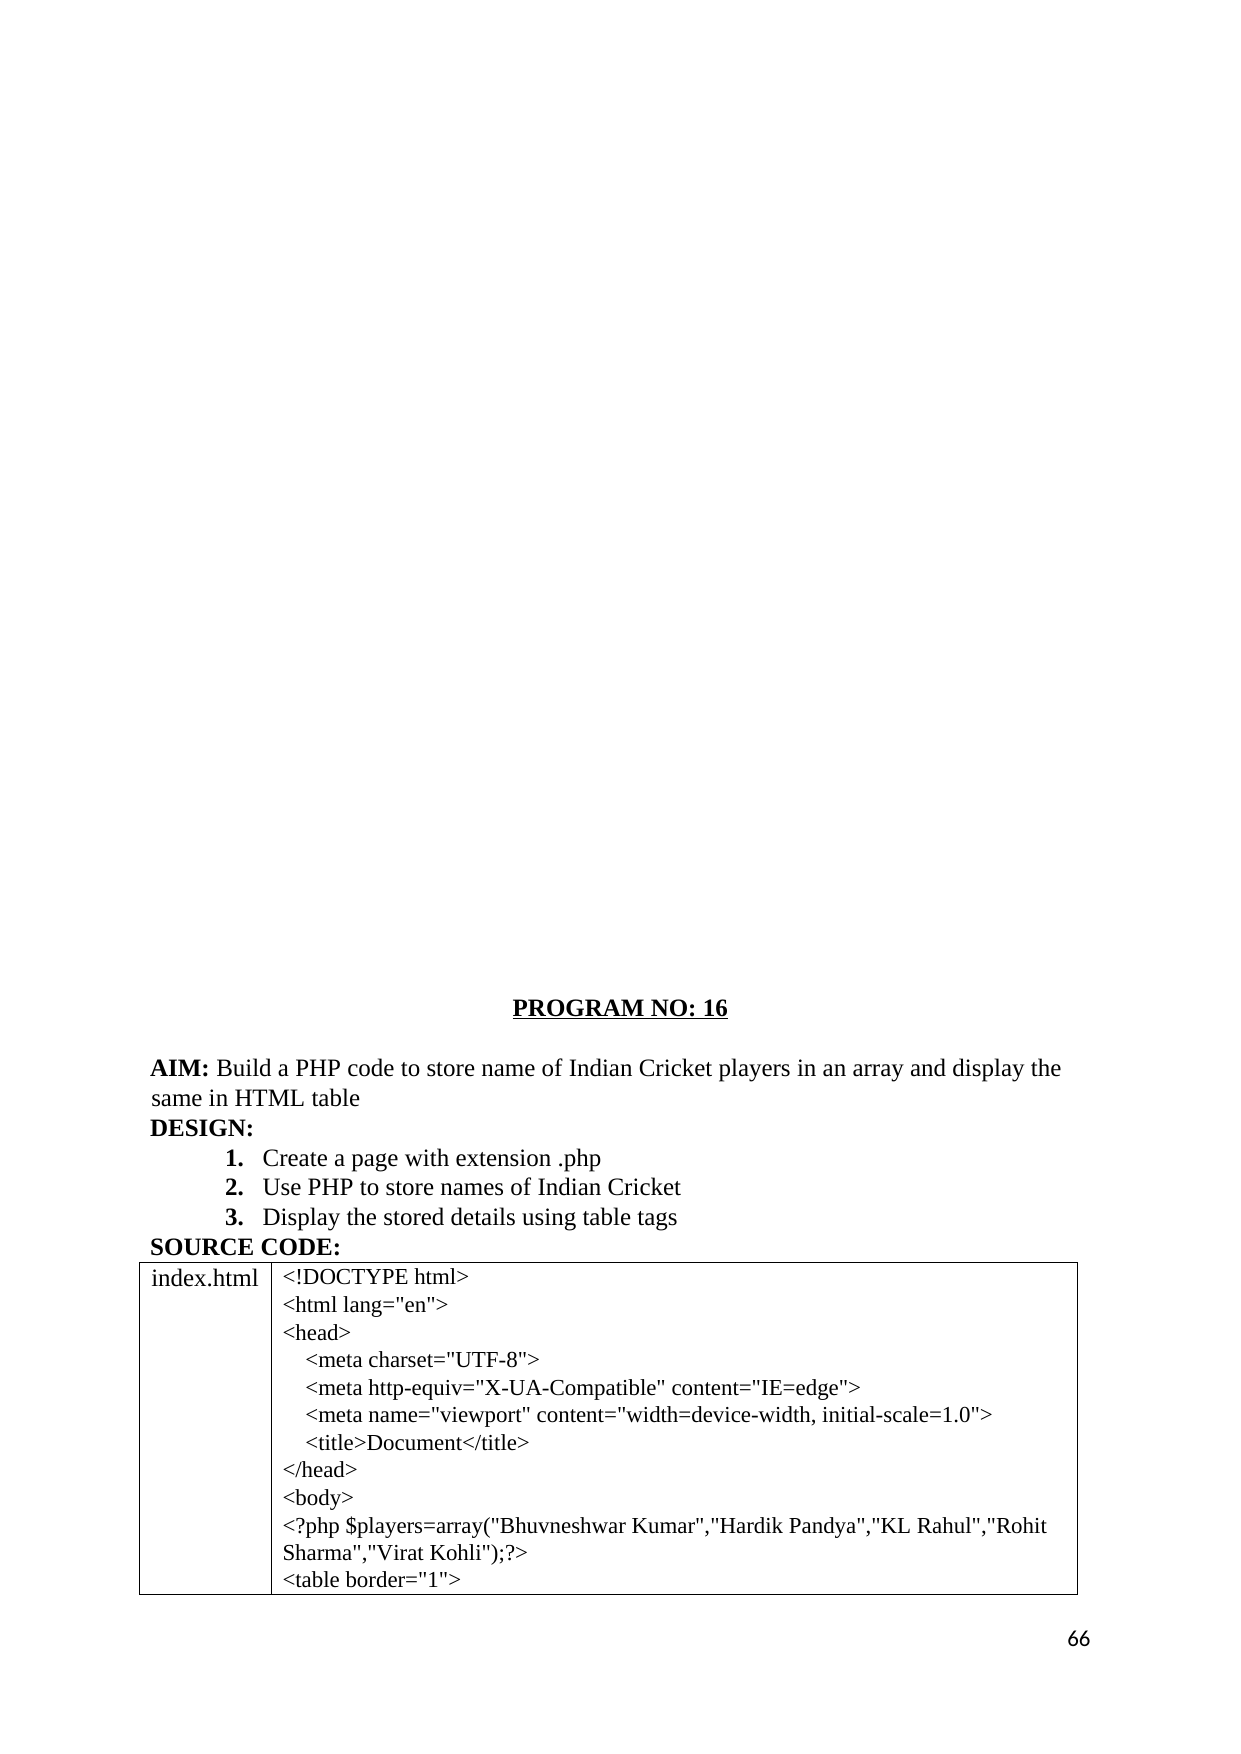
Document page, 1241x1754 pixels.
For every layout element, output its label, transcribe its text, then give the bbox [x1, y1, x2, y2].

list Display the stored details using table tags [225, 1202, 1090, 1231]
text DESIGN: [150, 1113, 1090, 1142]
list Create a page with extension .php [225, 1143, 1090, 1172]
text SOURCE CODE: [150, 1232, 1090, 1261]
list Use PHP to store names of Indian Cricket [225, 1172, 1090, 1201]
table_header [272, 1263, 1077, 1594]
text AIM: Build a PHP code to store name of Indian Cricket players in an array and display the same in HTML table [150, 1053, 1090, 1111]
text PROGRAM NO: 16 [150, 993, 1090, 1022]
table_header index.html [140, 1263, 271, 1594]
